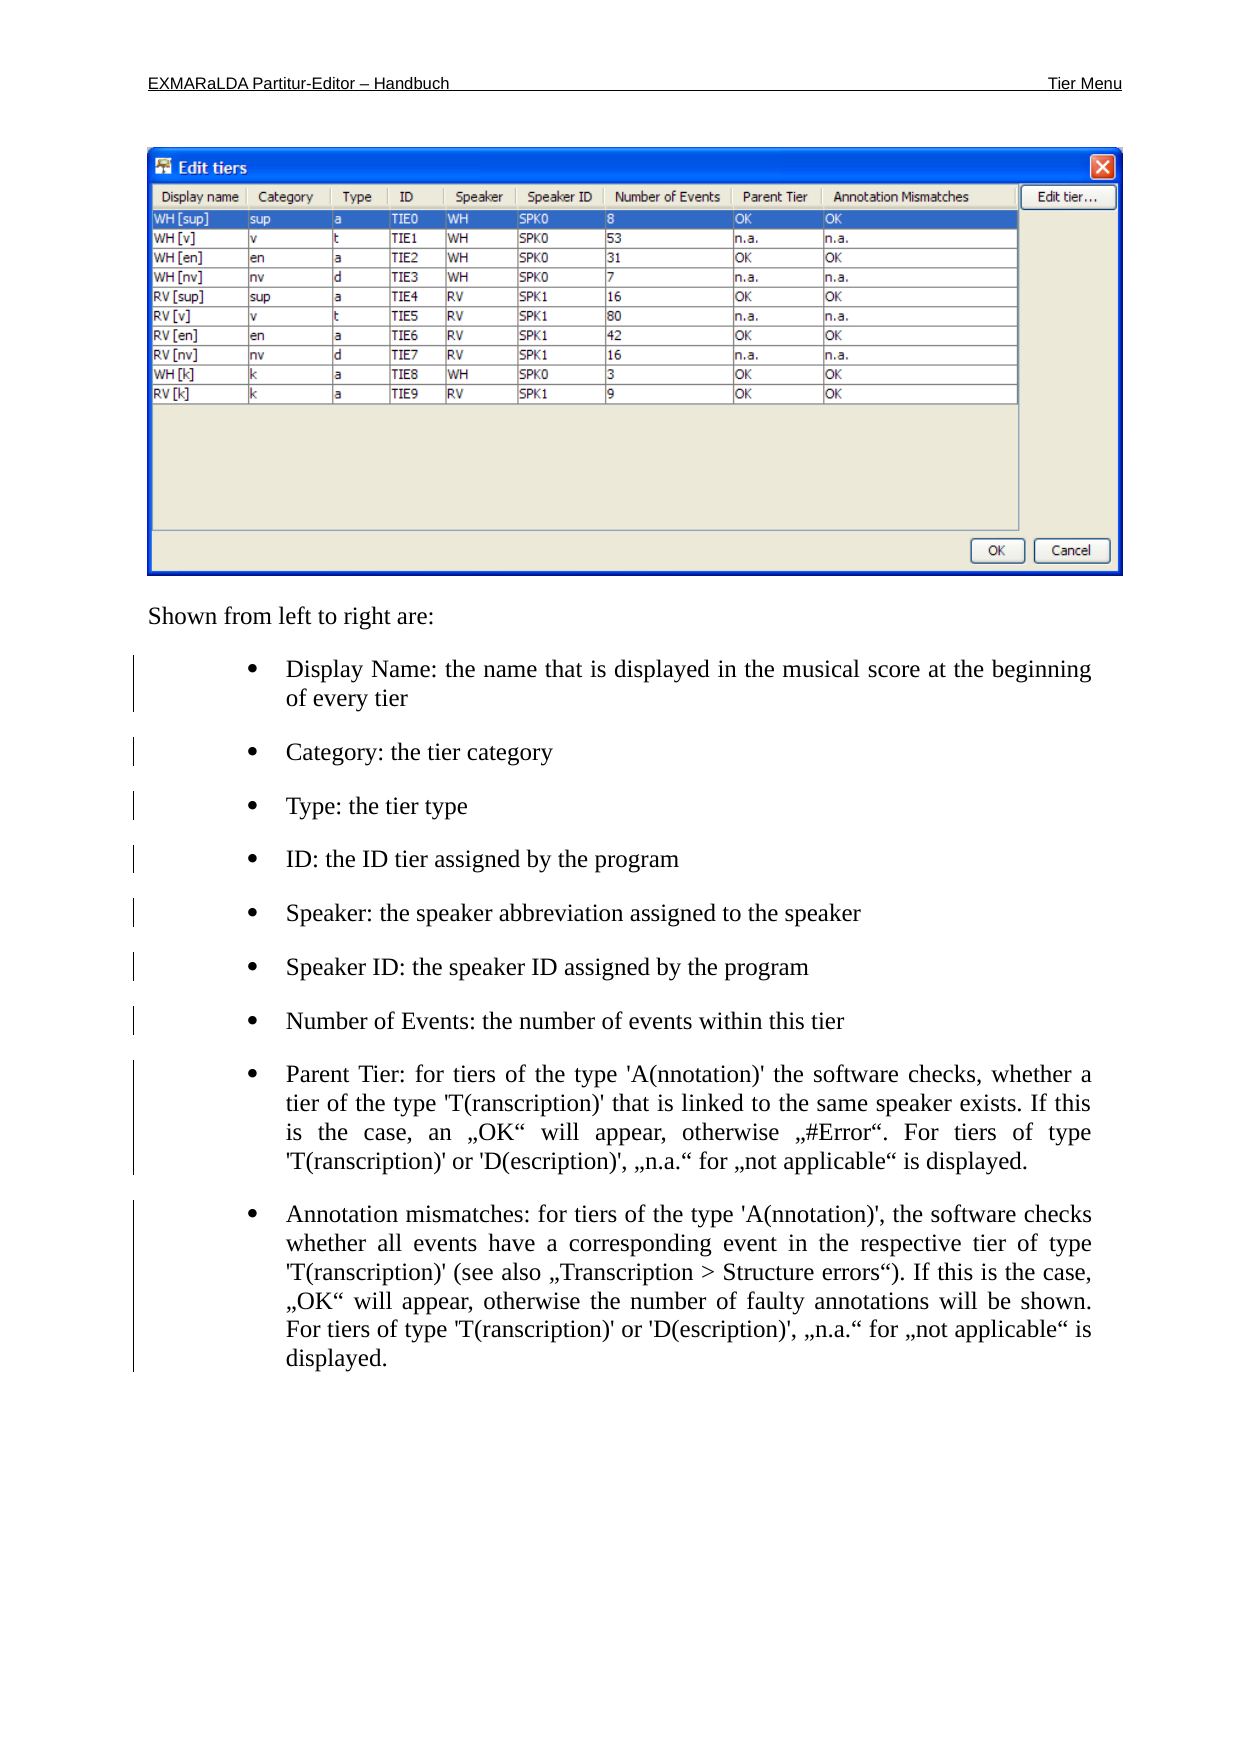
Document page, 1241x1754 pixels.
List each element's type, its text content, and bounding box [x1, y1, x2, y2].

list Category: the tier category [248, 737, 1093, 766]
list Display Name: the name that is displayed in the musical score at the beginning of every tier [248, 654, 1093, 712]
list Speaker ID: the speaker ID assigned by the program [248, 952, 1093, 981]
list Annotation mismatches: for tiers of the type 'A(nnotation)', the software checks whether all events have a corresponding event in the respective tier of type 'T(ranscription)' (see also „Transcription > Structure errors“). If this is the case, „OK“ will appear, otherwise the number of faulty annotations will be shown. For tiers of type 'T(ranscription)' or 'D(escription)', „n.a.“ for „not applicable“ is displayed. [248, 1199, 1093, 1372]
list Parent Tier: for tiers of the type 'A(nnotation)' the software checks, whether a tier of the type 'T(ranscription)' that is linked to the same speaker exists. If this is the case, an „OK“ will appear, otherwise „#Error“. For tiers of type 'T(ranscription)' or 'D(escription)', „n.a.“ for „not applicable“ is displayed. [248, 1059, 1093, 1174]
text Shown from left to right are: [148, 601, 1093, 629]
picture [147, 147, 1123, 576]
list Number of Events: the number of events within this tier [248, 1006, 1093, 1034]
list Type: the tier type [248, 791, 1093, 819]
list Speaker: the speaker abbreviation assigned to the speaker [248, 898, 1093, 927]
list ID: the ID tier assigned by the program [248, 844, 1093, 873]
